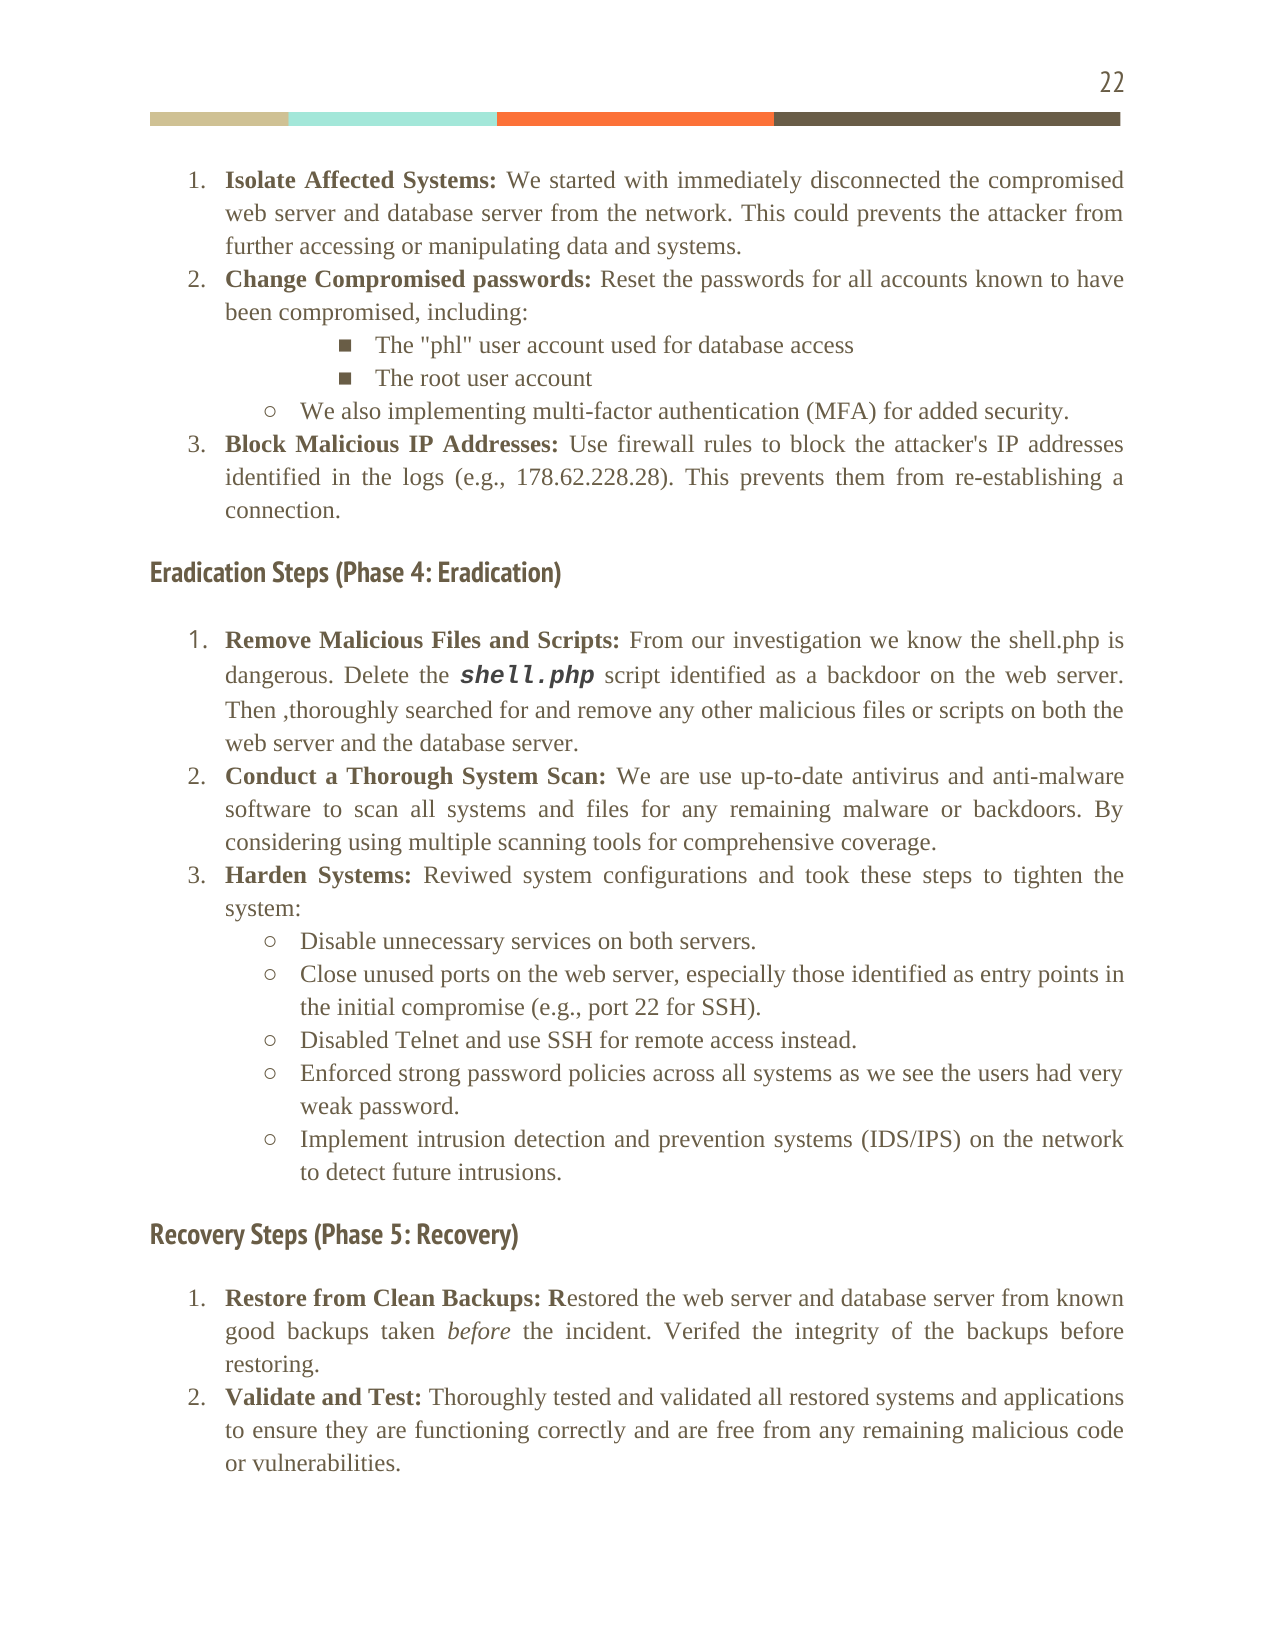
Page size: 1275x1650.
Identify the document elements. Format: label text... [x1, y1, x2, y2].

list Remove Malicious Files and Scripts: From our investigation we know the shell.php is dangerous. Delete the shell.php script identified as a backdoor on the web server. Then ,thoroughly searched for and remove any other malicious files or scripts on both the web server and the database server. [187, 621, 1125, 757]
list Conduct a Thorough System Scan: We are use up-to-date antivirus and anti-malware software to scan all systems and files for any remaining malware or backdoors. By considering using multiple scanning tools for comprehensive coverage. [187, 761, 1125, 856]
list Change Compromised passwords: Reset the passwords for all accounts known to have been compromised, including: [187, 264, 1125, 326]
picture [150, 112, 1121, 126]
list Disable unnecessary services on both servers. [262, 926, 1125, 955]
list Disabled Telnet and use SSH for remote access instead. [262, 1025, 1125, 1054]
list Block Malicious IP Addresses: Use firewall rules to block the attacker's IP addresses identified in the logs (e.g., 178.62.228.28). This prevents them from re-establishing a connection. [187, 429, 1125, 524]
list Isolate Affected Systems: We started with immediately disconnected the compromised web server and database server from the network. This could prevents the attacker from further accessing or manipulating data and systems. [187, 165, 1125, 259]
list Close unused ports on the web server, especially those identified as entry points in the initial compromise (e.g., port 22 for SSH). [262, 959, 1125, 1021]
list Validate and Test: Thoroughly tested and validated all restored systems and applications to ensure they are functioning correctly and are free from any remaining malicious code or vulnerabilities. [187, 1382, 1125, 1477]
list Restore from Clean Backups: Restored the web server and database server from known good backups taken before the incident. Verifed the integrity of the backups before restoring. [187, 1283, 1125, 1378]
list The "phl" user account used for database access [337, 330, 1125, 359]
list Enforced strong password policies across all systems as we see the users had very weak password. [262, 1058, 1125, 1120]
list We also implementing multi-factor authentication (MFA) for added security. [262, 396, 1125, 425]
subtitle Eradication Steps (Phase 4: Eradication) [150, 553, 1125, 591]
subtitle Recovery Steps (Phase 5: Recovery) [150, 1215, 1125, 1253]
list The root user account [337, 363, 1125, 392]
list Implement intrusion detection and prevention systems (IDS/IPS) on the network to detect future intrusions. [262, 1124, 1125, 1186]
list Harden Systems: Reviwed system configurations and took these steps to tighten the system: [187, 860, 1125, 922]
